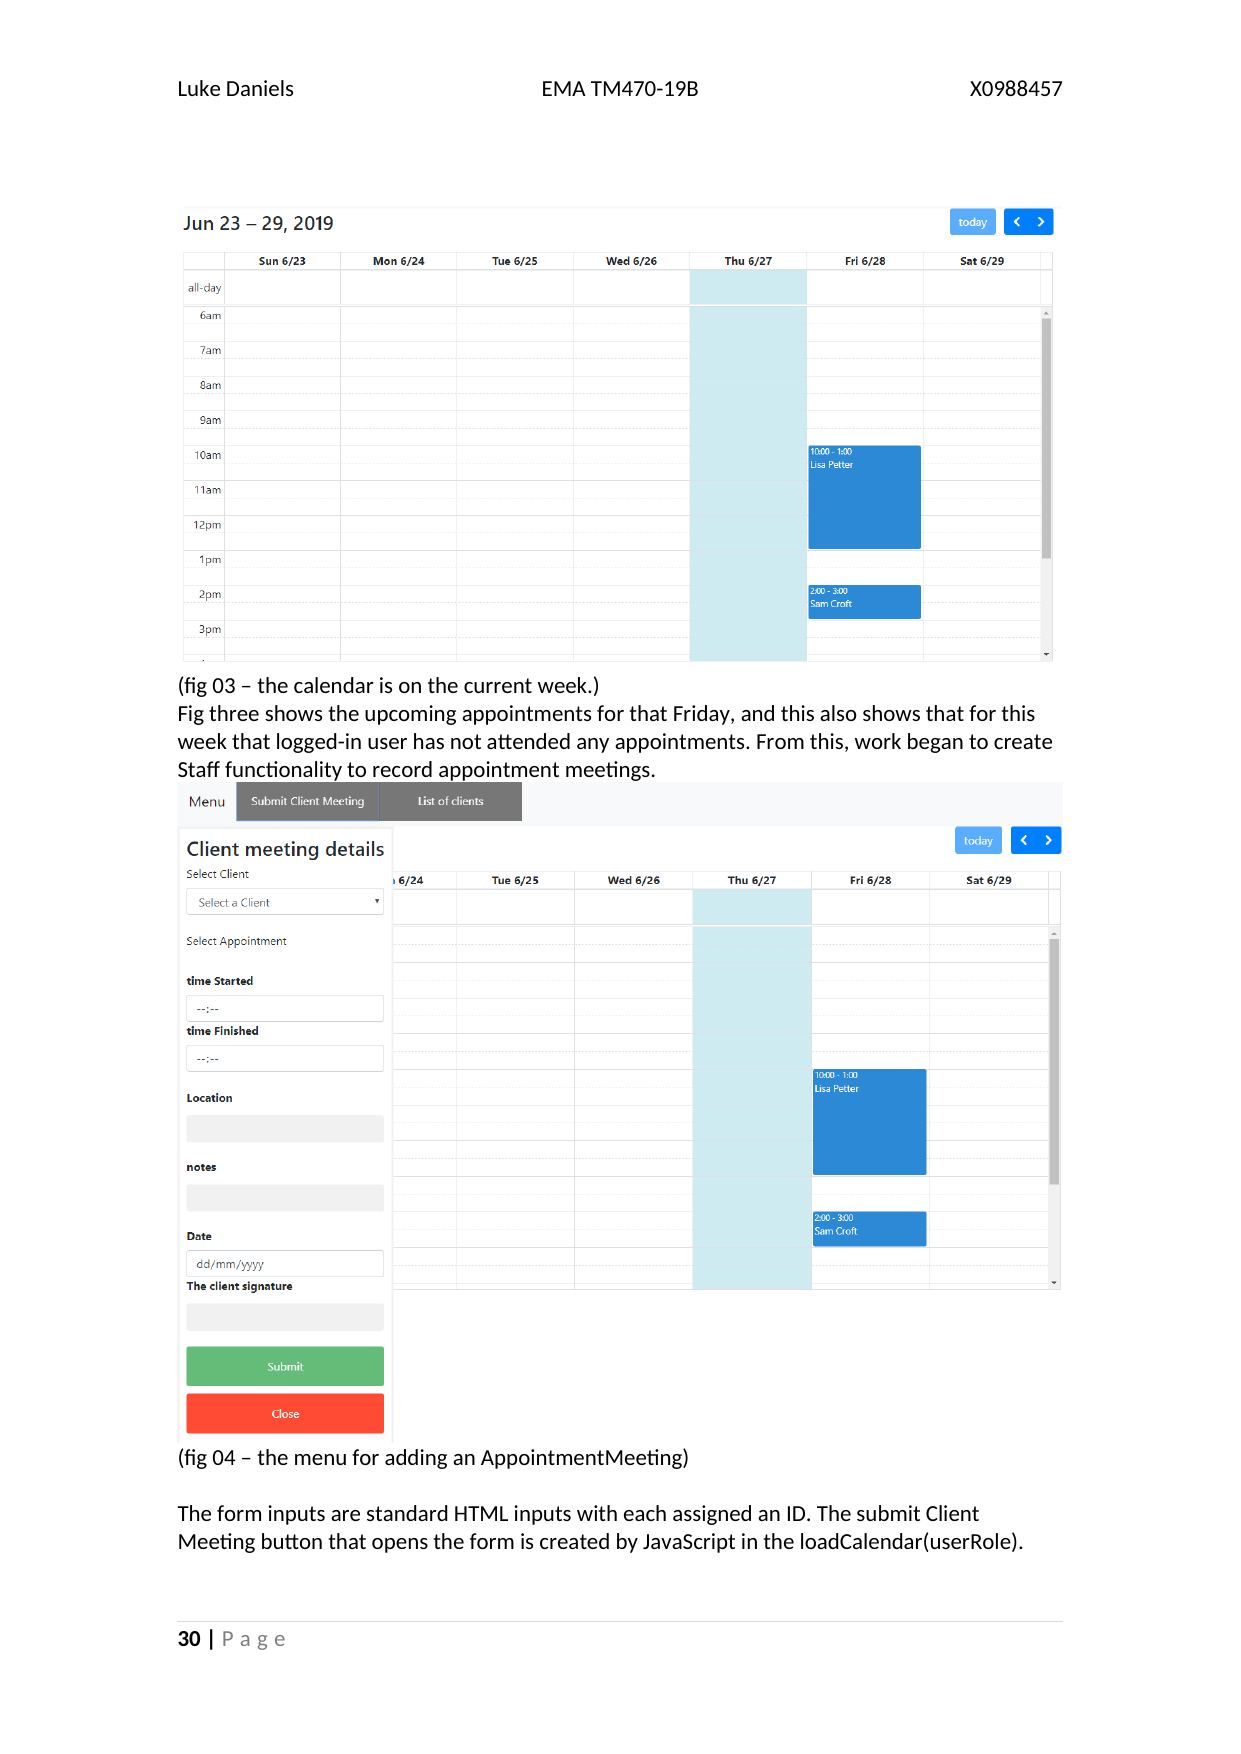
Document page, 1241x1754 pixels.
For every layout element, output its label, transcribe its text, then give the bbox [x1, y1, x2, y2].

text Fig three shows the upcoming appointments for that Friday, and this also shows that for this week that logged-in user has not attended any appointments. From this, work began to create Staff functionality to record appointment meetings. [177, 699, 1063, 782]
text The form inputs are standard HTML inputs with each assigned an ID. The submit Client Meeting button that opens the form is created by JavaScript in the loadCalendar(userRole). [177, 1499, 1063, 1555]
text (fig 04 – the menu for adding an AppointmentMeeting) [177, 1443, 1063, 1471]
picture [177, 782, 1063, 1443]
picture [177, 206, 1063, 671]
text (fig 03 – the calendar is on the current week.) [177, 671, 1063, 699]
